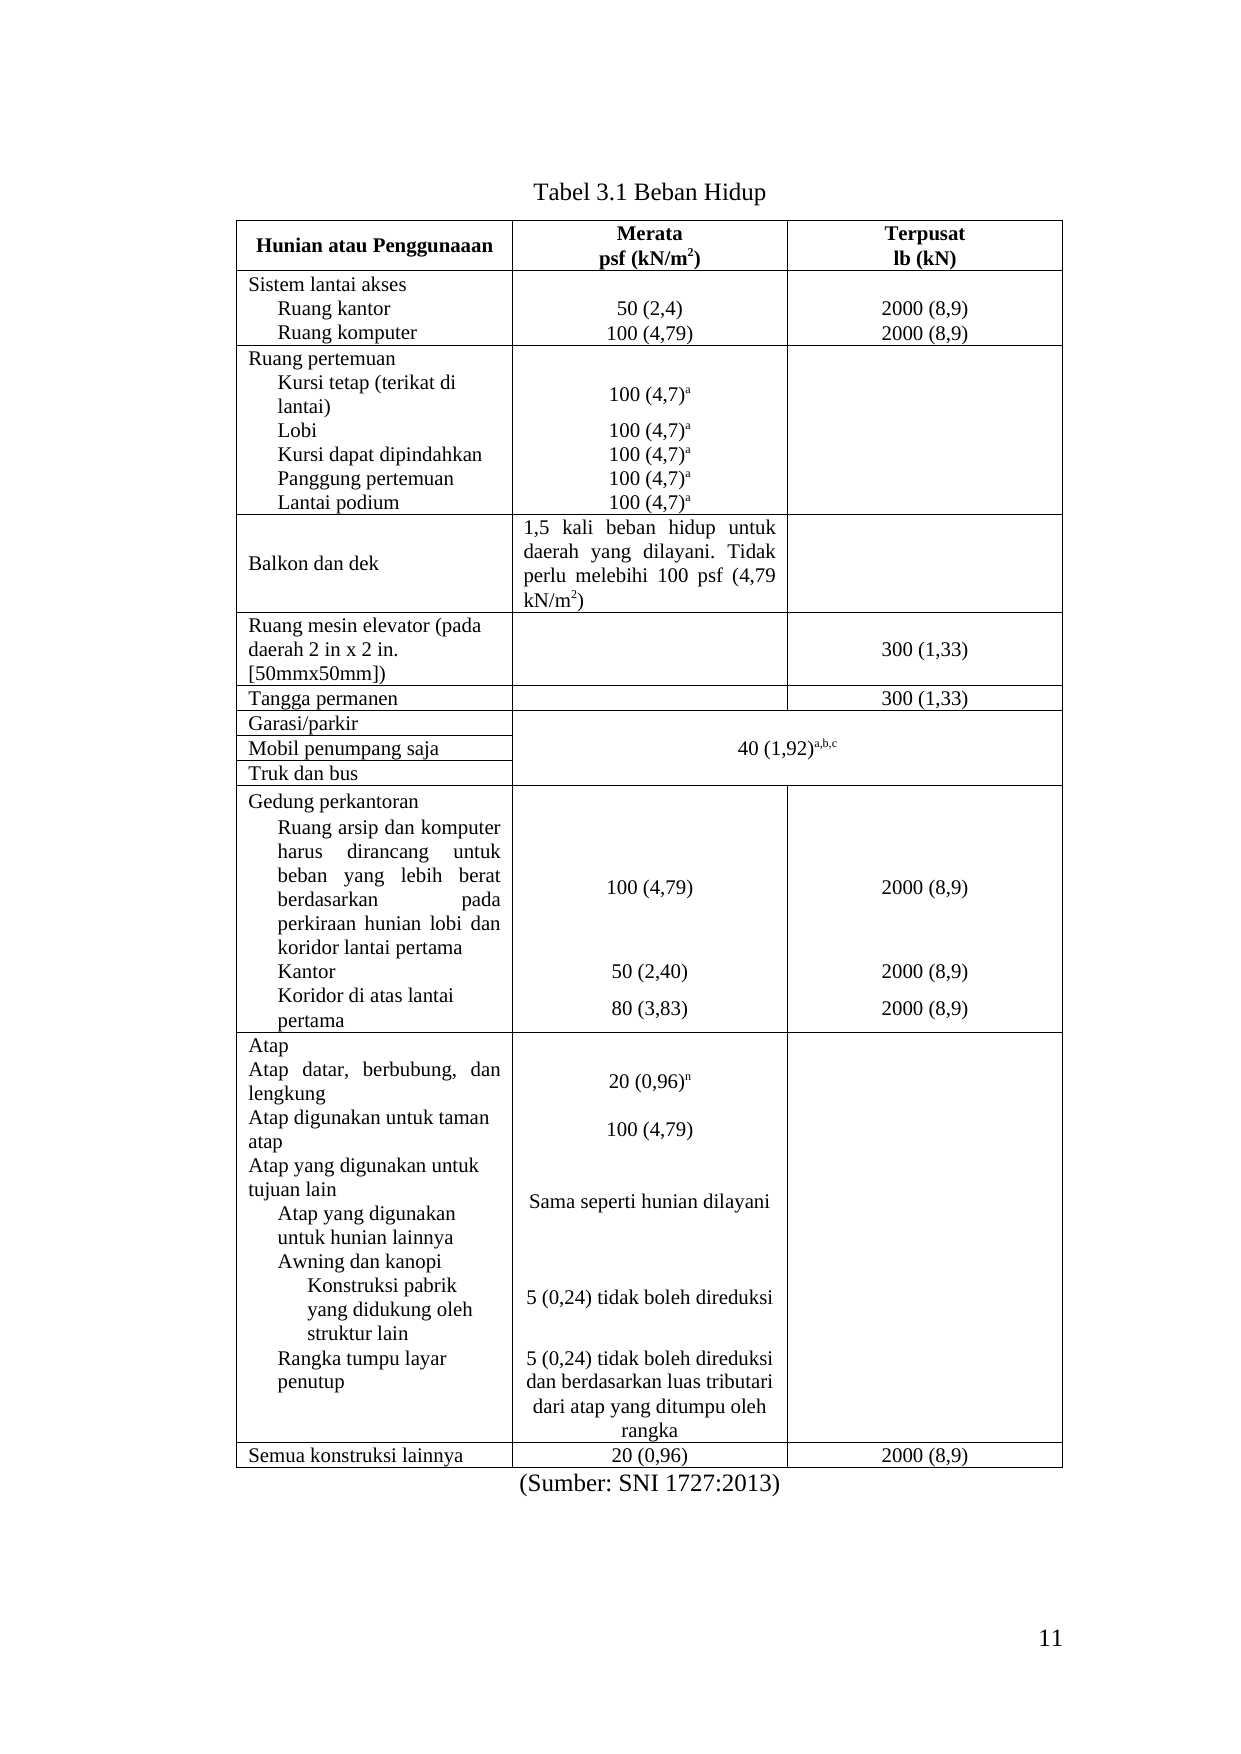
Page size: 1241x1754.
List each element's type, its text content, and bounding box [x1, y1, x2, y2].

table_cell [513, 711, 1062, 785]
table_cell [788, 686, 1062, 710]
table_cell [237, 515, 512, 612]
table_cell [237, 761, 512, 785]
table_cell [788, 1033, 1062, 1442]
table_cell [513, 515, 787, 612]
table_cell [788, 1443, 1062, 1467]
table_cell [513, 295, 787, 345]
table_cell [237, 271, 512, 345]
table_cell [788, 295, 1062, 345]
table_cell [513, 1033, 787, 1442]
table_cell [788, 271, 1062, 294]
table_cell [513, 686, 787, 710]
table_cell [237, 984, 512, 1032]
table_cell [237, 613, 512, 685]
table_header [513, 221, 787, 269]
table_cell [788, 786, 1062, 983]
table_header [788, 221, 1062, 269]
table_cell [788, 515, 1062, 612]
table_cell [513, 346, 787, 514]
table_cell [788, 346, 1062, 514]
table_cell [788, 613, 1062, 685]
text (Sumber: SNI 1727:2013) [236, 1468, 1063, 1497]
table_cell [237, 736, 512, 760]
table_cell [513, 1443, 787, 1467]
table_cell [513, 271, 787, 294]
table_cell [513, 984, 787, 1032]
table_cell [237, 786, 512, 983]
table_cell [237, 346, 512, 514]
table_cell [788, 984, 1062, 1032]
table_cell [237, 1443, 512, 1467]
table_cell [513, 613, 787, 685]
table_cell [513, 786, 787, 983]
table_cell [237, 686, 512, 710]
text Tabel 3.1 Beban Hidup [236, 177, 1063, 206]
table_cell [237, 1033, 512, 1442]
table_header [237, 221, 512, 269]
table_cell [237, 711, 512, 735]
